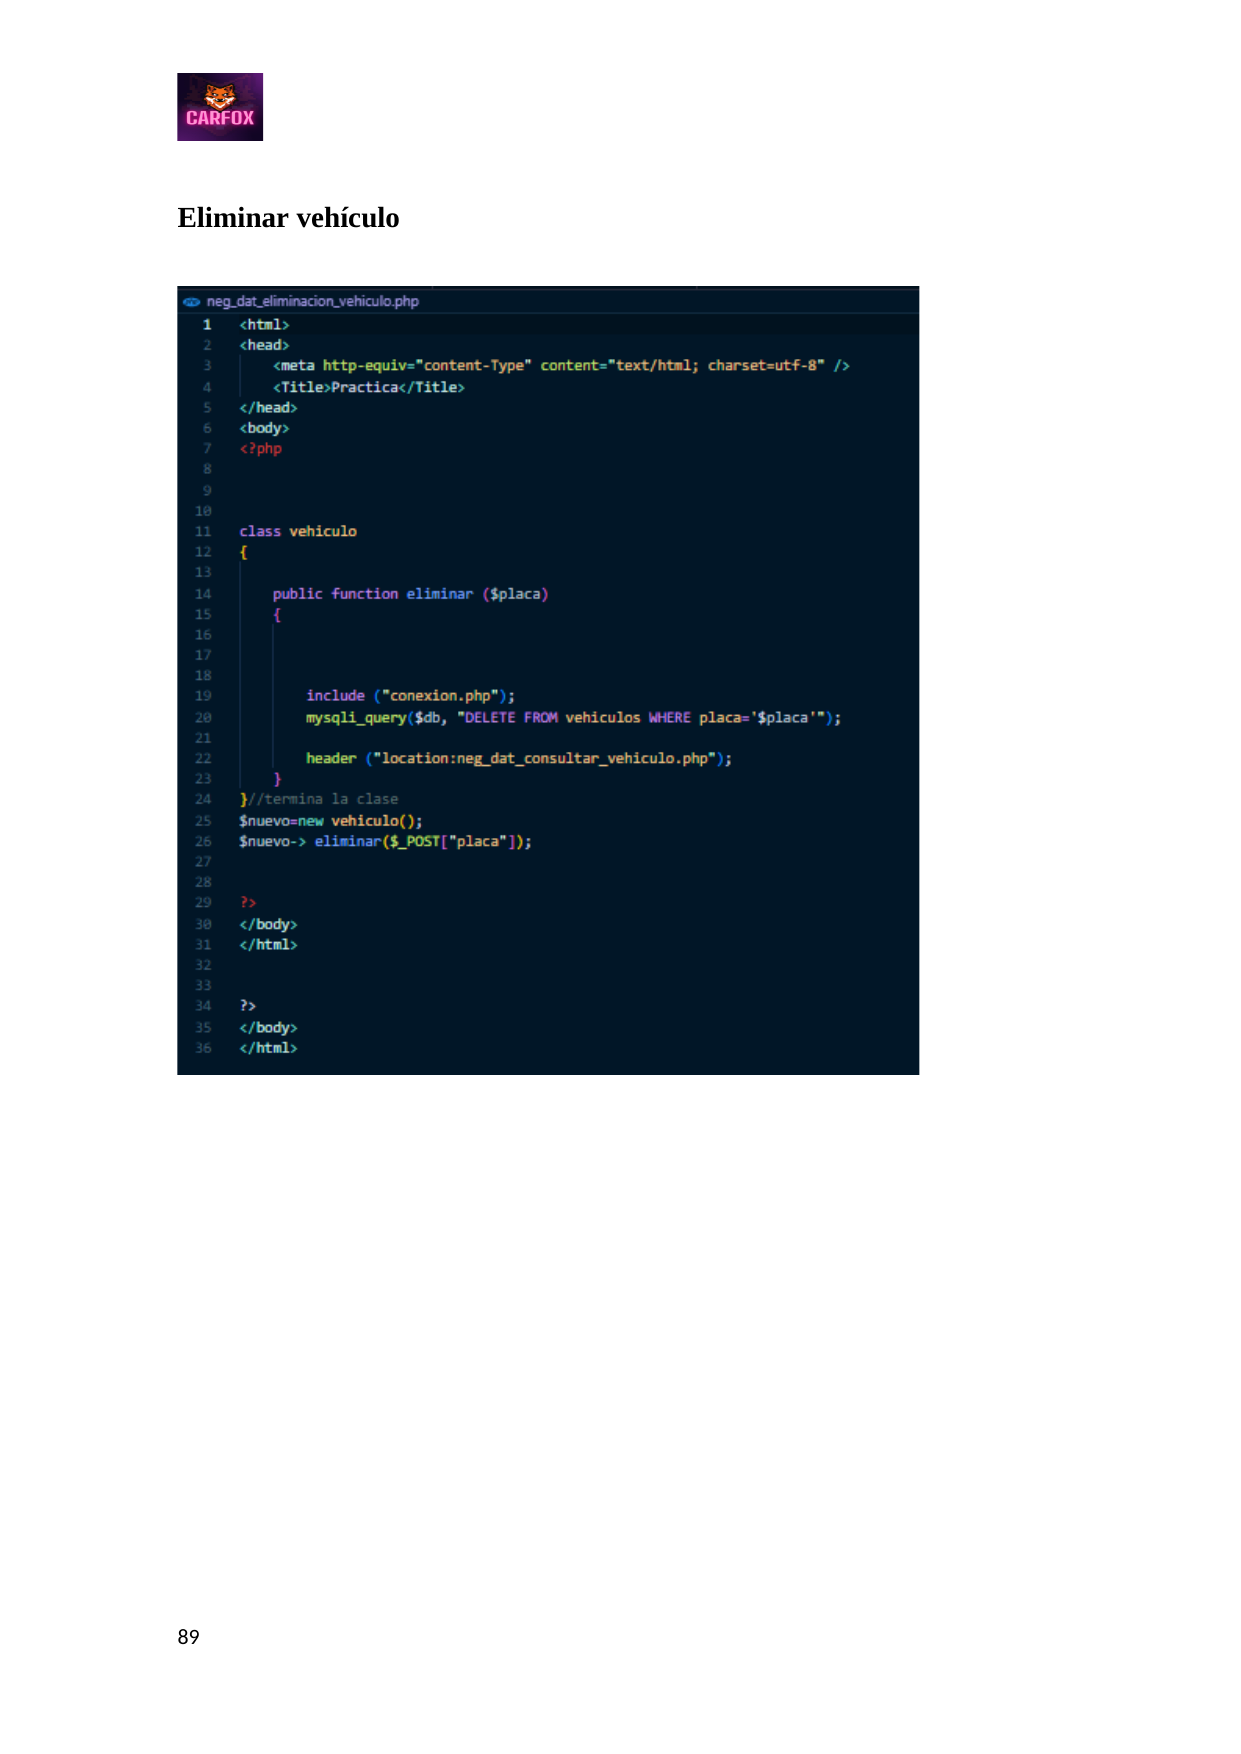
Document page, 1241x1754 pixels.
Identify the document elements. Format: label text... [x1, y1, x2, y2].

subtitle Eliminar vehículo [177, 200, 1063, 234]
picture [177, 73, 264, 141]
picture [177, 286, 920, 1075]
